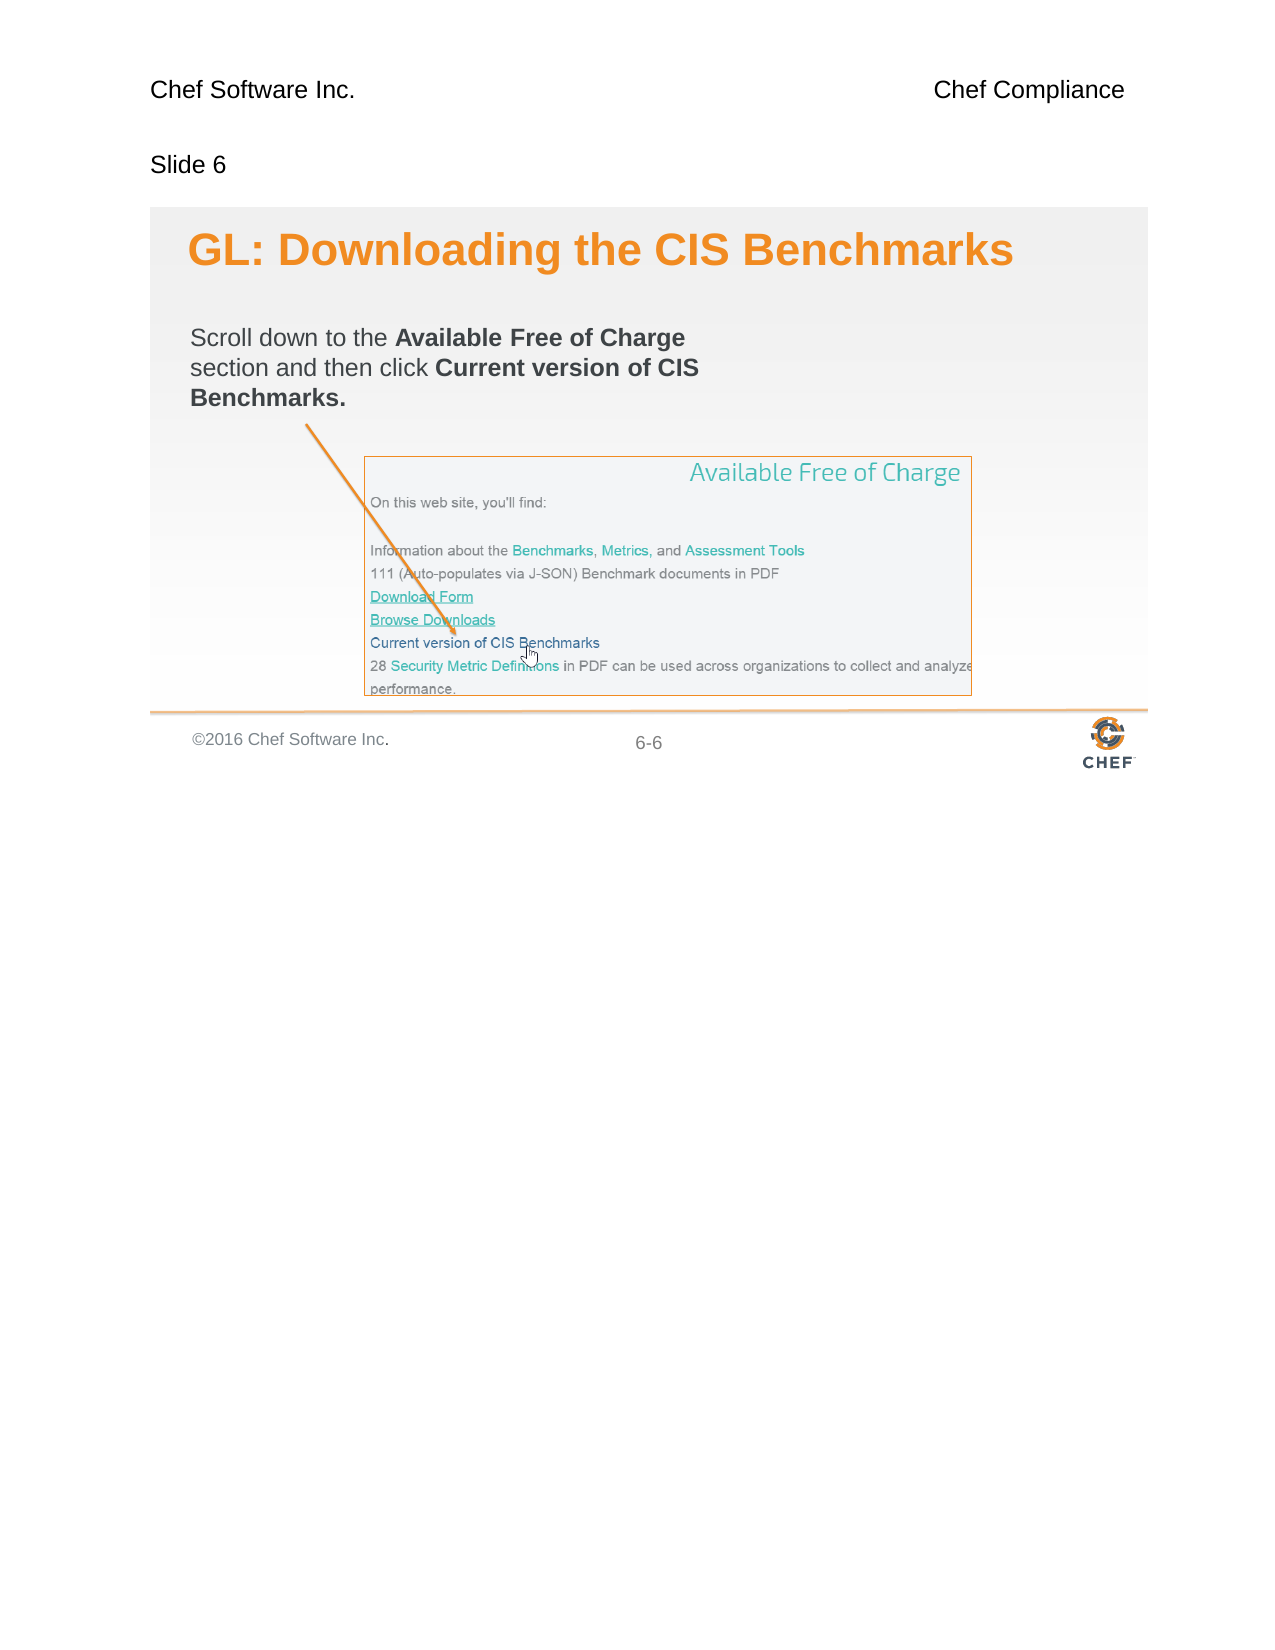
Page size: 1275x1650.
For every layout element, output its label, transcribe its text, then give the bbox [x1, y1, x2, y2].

text Slide 6 [150, 150, 1125, 179]
